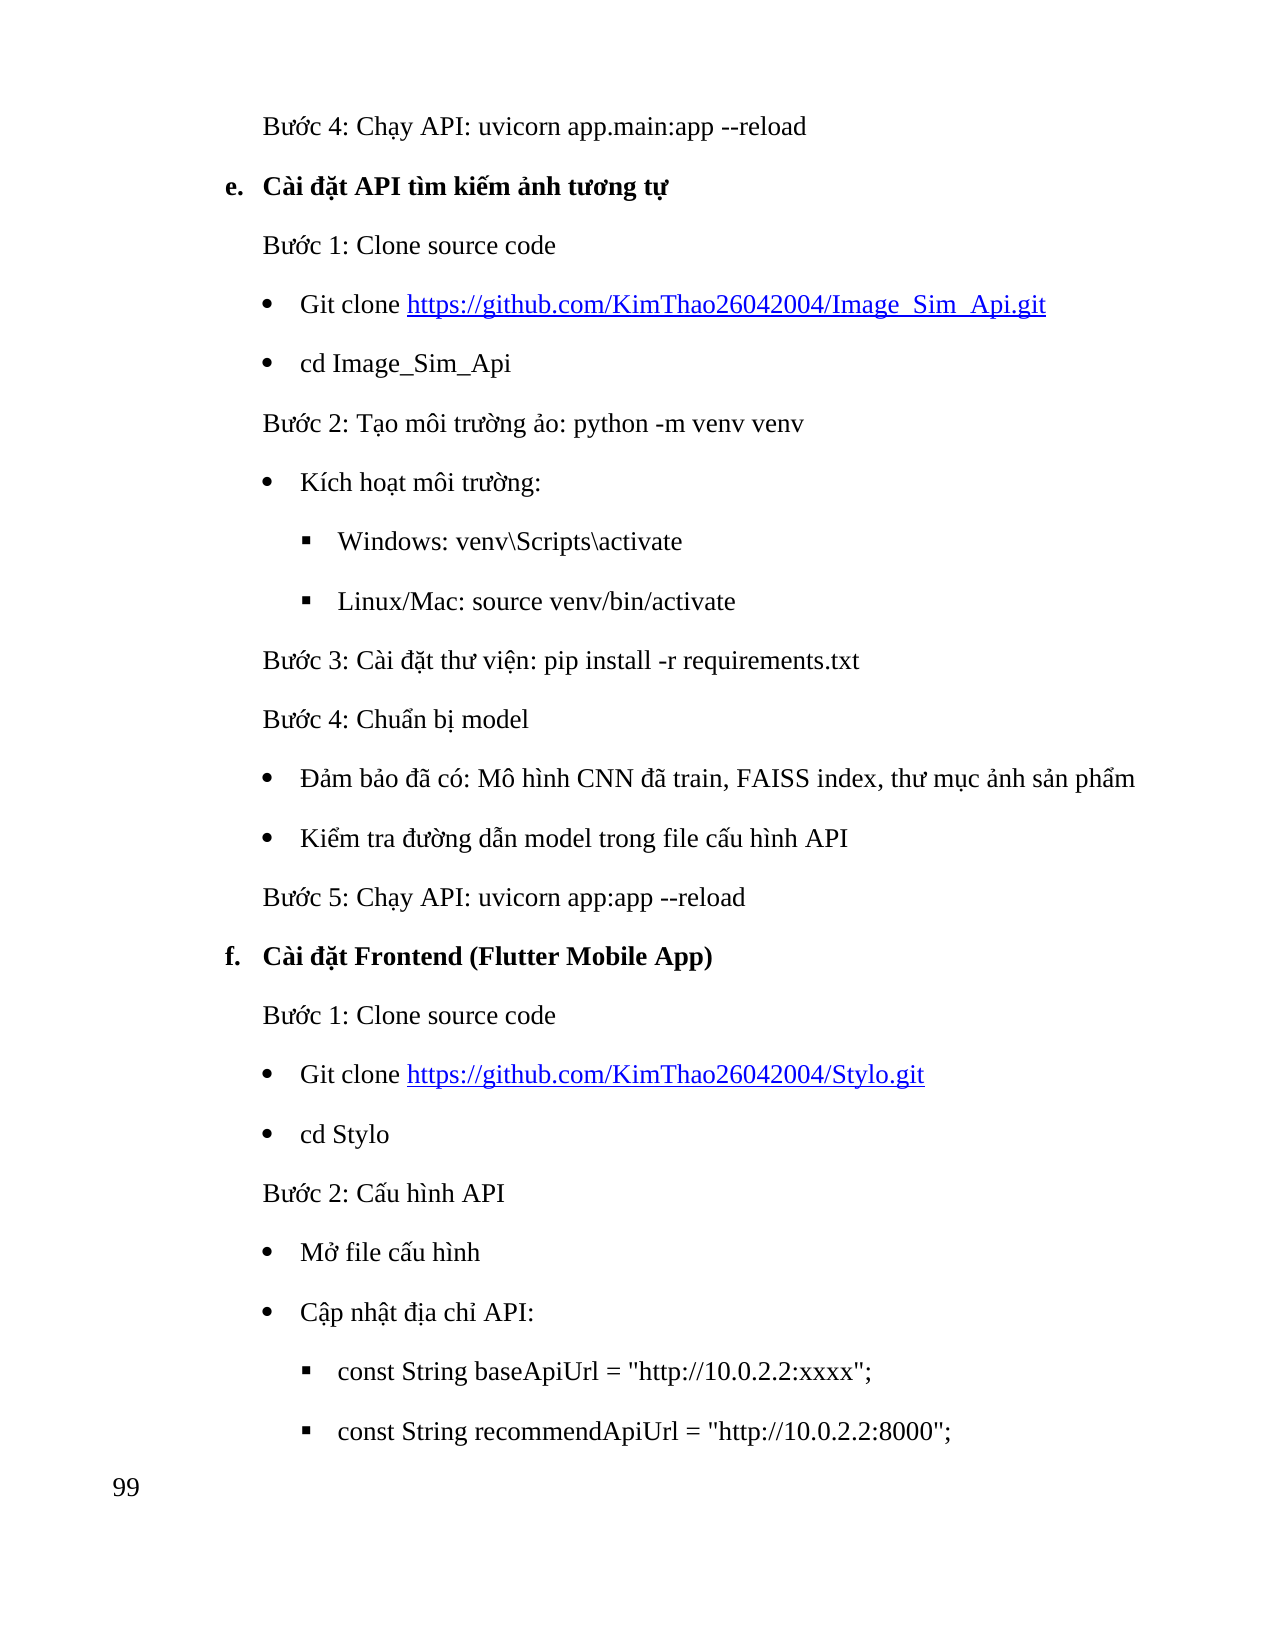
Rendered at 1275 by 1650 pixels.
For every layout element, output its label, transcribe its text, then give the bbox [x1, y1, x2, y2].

list Cập nhật địa chỉ API: [262, 1296, 1162, 1327]
list Đảm bảo đã có: Mô hình CNN đã train, FAISS index, thư mục ảnh sản phẩm [262, 762, 1162, 793]
list const String baseApiUrl = "http://10.0.2.2:xxxx"; [300, 1355, 1162, 1386]
list Cài đặt Frontend (Flutter Mobile App) [225, 940, 1162, 971]
list Windows: venv\Scripts\activate [300, 525, 1162, 556]
text Bước 2: Tạo môi trường ảo: python -m venv venv [262, 407, 1162, 438]
text Bước 4: Chạy API: uvicorn app.main:app --reload [262, 110, 1162, 142]
list const String recommendApiUrl = "http://10.0.2.2:8000"; [300, 1414, 1162, 1446]
text Bước 1: Clone source code [262, 229, 1162, 260]
text Bước 2: Cấu hình API [262, 1177, 1162, 1208]
list Cài đặt API tìm kiếm ảnh tương tự [225, 169, 1162, 201]
list Mở file cấu hình [262, 1236, 1162, 1268]
list Git clone https://github.com/KimThao26042004/Image_Sim_Api.git [262, 288, 1162, 319]
text Bước 3: Cài đặt thư viện: pip install -r requirements.txt [262, 644, 1162, 675]
list Git clone https://github.com/KimThao26042004/Stylo.git [262, 1058, 1162, 1090]
text Bước 5: Chạy API: uvicorn app:app --reload [262, 881, 1162, 912]
list cd Image_Sim_Api [262, 347, 1162, 378]
list Linux/Mac: source venv/bin/activate [300, 584, 1162, 616]
text Bước 4: Chuẩn bị model [262, 703, 1162, 734]
text Bước 1: Clone source code [262, 999, 1162, 1031]
list cd Stylo [262, 1118, 1162, 1149]
list Kích hoạt môi trường: [262, 466, 1162, 497]
list Kiểm tra đường dẫn model trong file cấu hình API [262, 822, 1162, 853]
